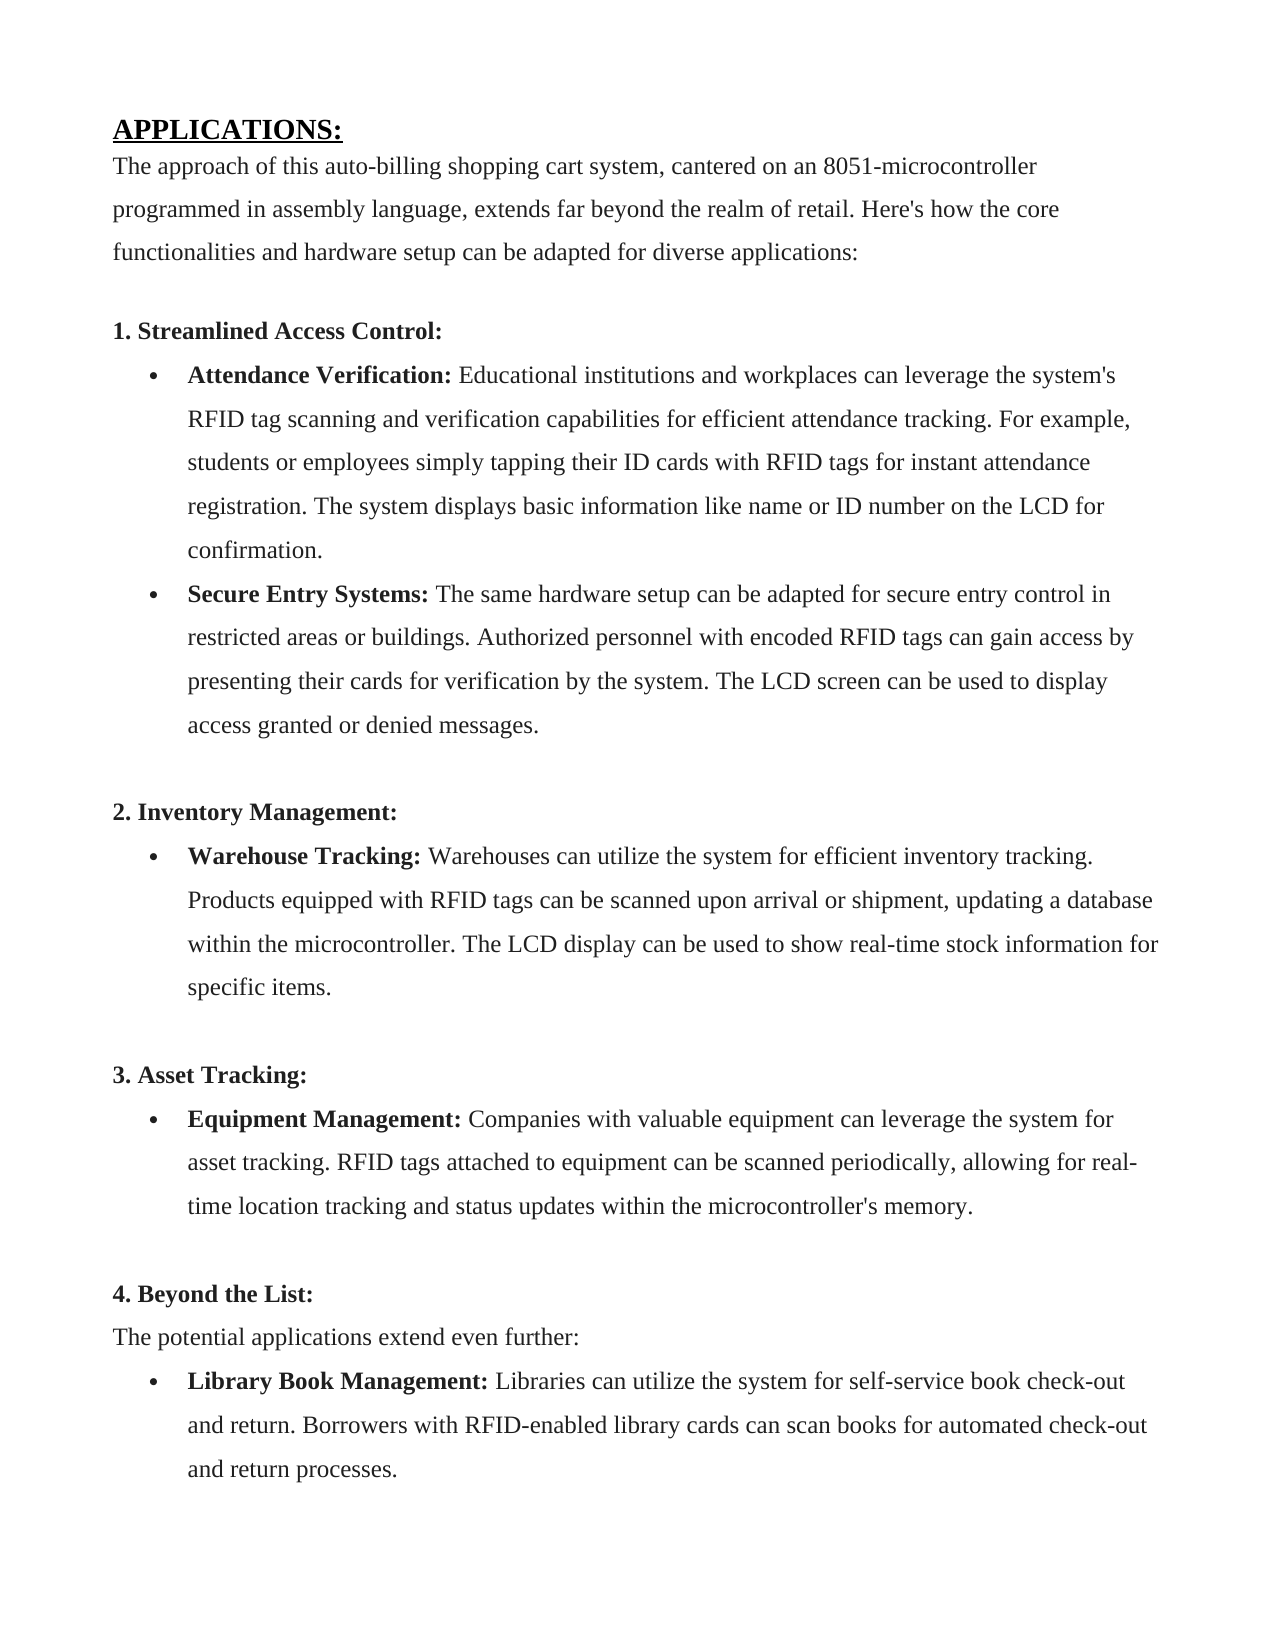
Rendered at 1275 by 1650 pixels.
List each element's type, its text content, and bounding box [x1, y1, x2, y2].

text 4. Beyond the List: The potential applications extend even further: [112, 1264, 1162, 1351]
text 3. Asset Tracking: [112, 1045, 1162, 1089]
list Warehouse Tracking: Warehouses can utilize the system for efficient inventory tracking. Products equipped with RFID tags can be scanned upon arrival or shipment, updating a database within the microcontroller. The LCD display can be used to show real-time stock information for specific items. [150, 826, 1162, 1001]
text 2. Inventory Management: [112, 782, 1162, 826]
text The approach of this auto-billing shopping cart system, cantered on an 8051-microcontroller programmed in assembly language, extends far beyond the realm of retail. Here's how the core functionalities and hardware setup can be adapted for diverse applications: [112, 151, 1162, 266]
list Equipment Management: Companies with valuable equipment can leverage the system for asset tracking. RFID tags attached to equipment can be scanned periodically, allowing for real-time location tracking and status updates within the microcontroller's memory. [150, 1089, 1162, 1220]
list Library Book Management: Libraries can utilize the system for self-service book check-out and return. Borrowers with RFID-enabled library cards can scan books for automated check-out and return processes. [150, 1351, 1162, 1482]
list Secure Entry Systems: The same hardware setup can be adapted for secure entry control in restricted areas or buildings. Authorized personnel with encoded RFID tags can gain access by presenting their cards for verification by the system. The LCD screen can be used to display access granted or denied messages. [150, 564, 1162, 739]
text 1. Streamlined Access Control: [112, 301, 1162, 345]
list Attendance Verification: Educational institutions and workplaces can leverage the system's RFID tag scanning and verification capabilities for efficient attendance tracking. For example, students or employees simply tapping their ID cards with RFID tags for instant attendance registration. The system displays basic information like name or ID number on the LCD for confirmation. [150, 345, 1162, 564]
text APPLICATIONS: [112, 112, 1162, 146]
